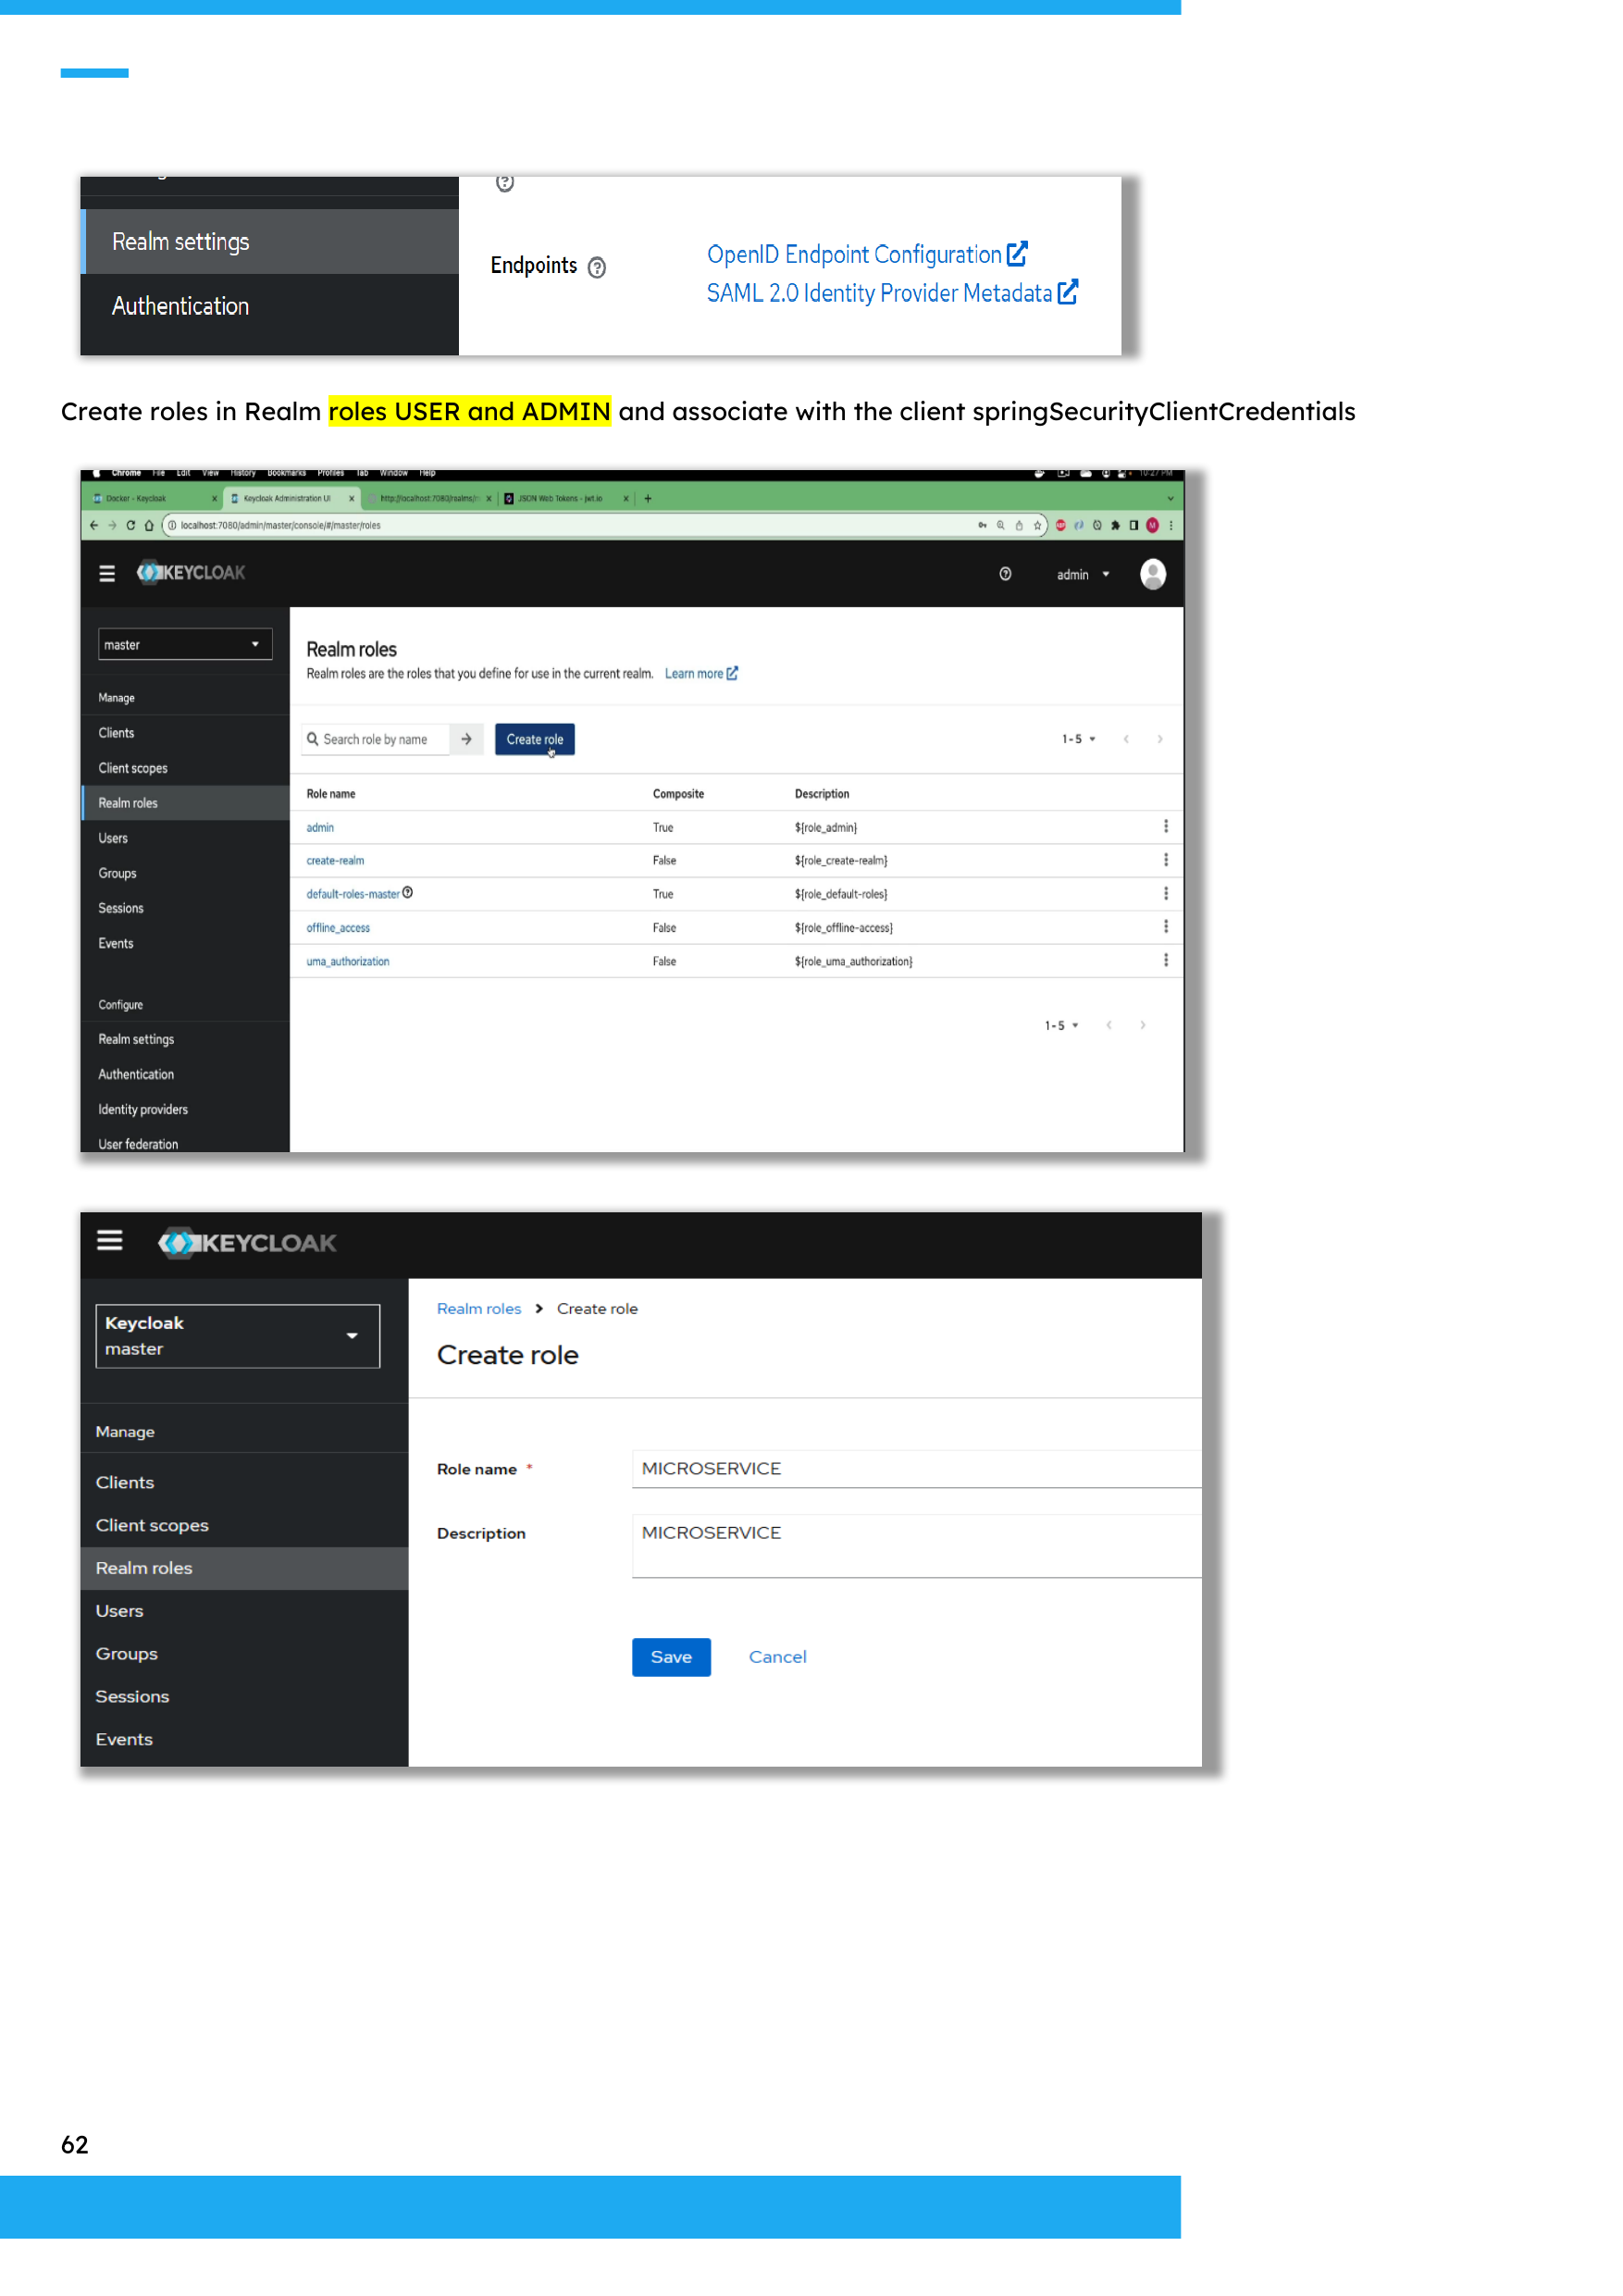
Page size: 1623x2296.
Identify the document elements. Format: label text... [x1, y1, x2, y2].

picture [60, 68, 129, 78]
picture [81, 1212, 1202, 1767]
picture [81, 470, 1185, 1152]
text Create roles in Realm roles USER and ADMIN and associate with the client springSecurityClientCredentials [612, 395, 1526, 427]
picture [0, 2176, 1182, 2239]
picture [81, 177, 1121, 355]
text Create roles in Realm roles USER and ADMIN and associate with the client springSecurityClientCredentials [61, 395, 328, 427]
picture [0, 0, 1182, 15]
